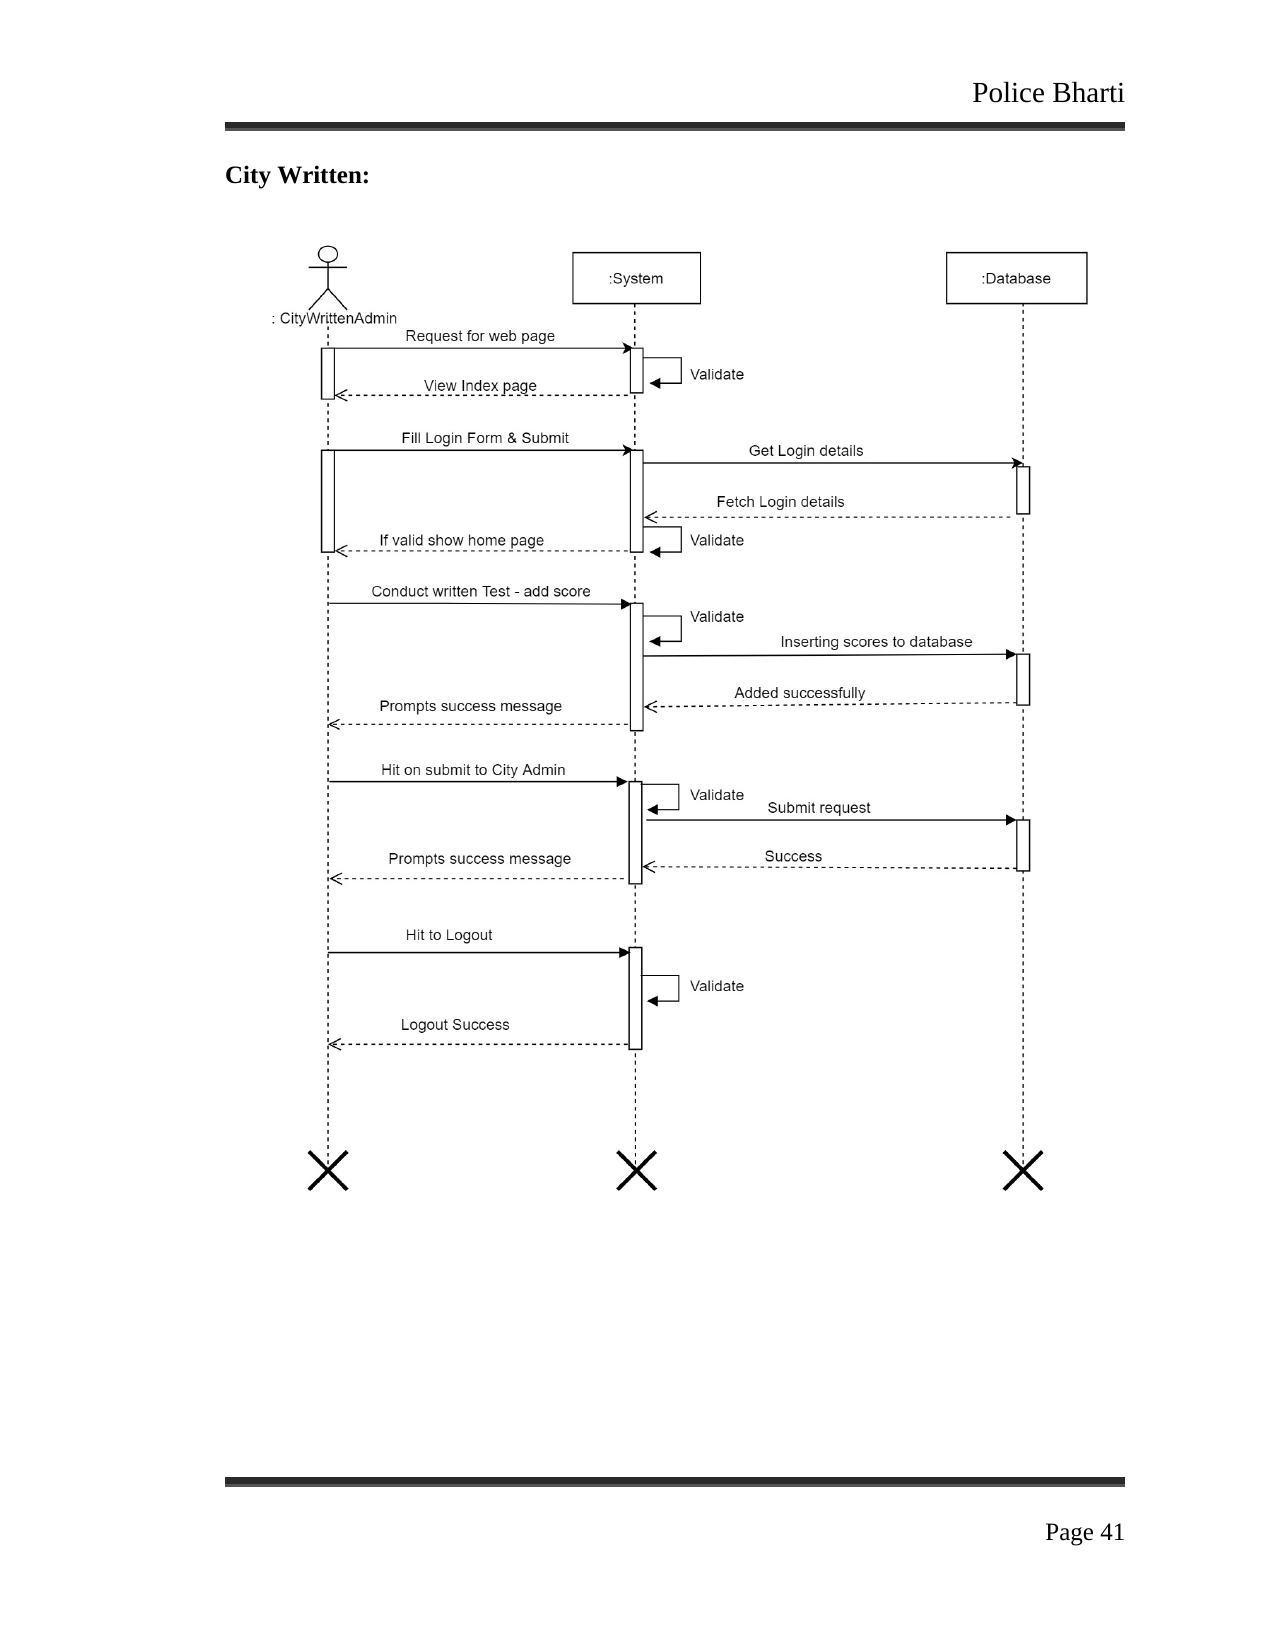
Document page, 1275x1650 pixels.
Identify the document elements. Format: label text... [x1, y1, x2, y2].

text City Written: [225, 160, 1125, 189]
picture [225, 207, 1125, 1230]
